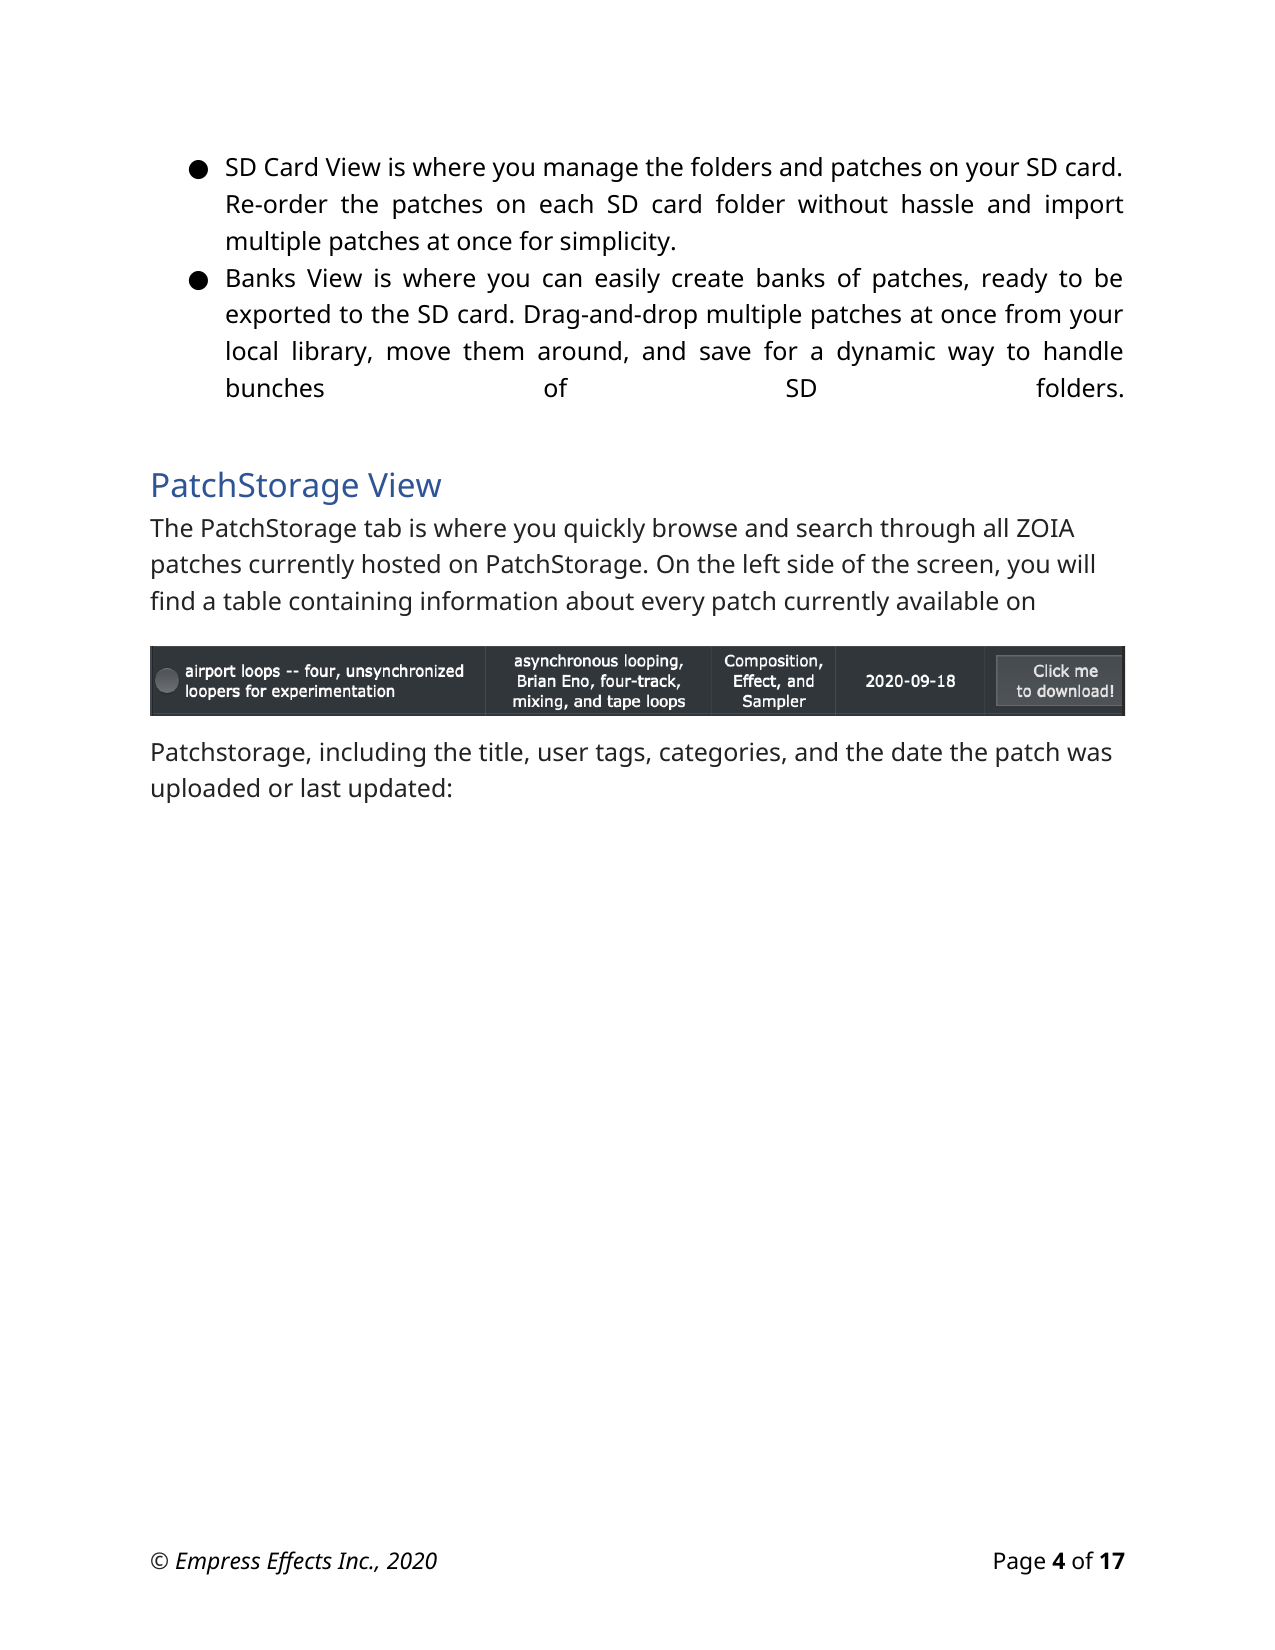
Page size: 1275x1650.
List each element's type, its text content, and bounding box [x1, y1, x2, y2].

list Banks View is where you can easily create banks of patches, ready to be exported to the SD card. Drag-and-drop multiple patches at once from your local library, move them around, and save for a dynamic way to handle bunches of SD folders. [187, 260, 1125, 435]
subtitle PatchStorage View The PatchStorage tab is where you quickly browse and search through all ZOIA patches currently hosted on PatchStorage. On the left side of the screen, you will find a table containing information about every patch currently available on Patchstorage, including the title, user tags, categories, and the date the patch was uploaded or last updated: [150, 716, 1125, 805]
subtitle PatchStorage View The PatchStorage tab is where you quickly browse and search through all ZOIA patches currently hosted on PatchStorage. On the left side of the screen, you will find a table containing information about every patch currently available on Patchstorage, including the title, user tags, categories, and the date the patch was uploaded or last updated: [150, 462, 1125, 646]
picture [150, 646, 1125, 716]
list SD Card View is where you manage the folders and patches on your SD card. Re-order the patches on each SD card folder without hassle and import multiple patches at once for simplicity. [187, 150, 1125, 258]
